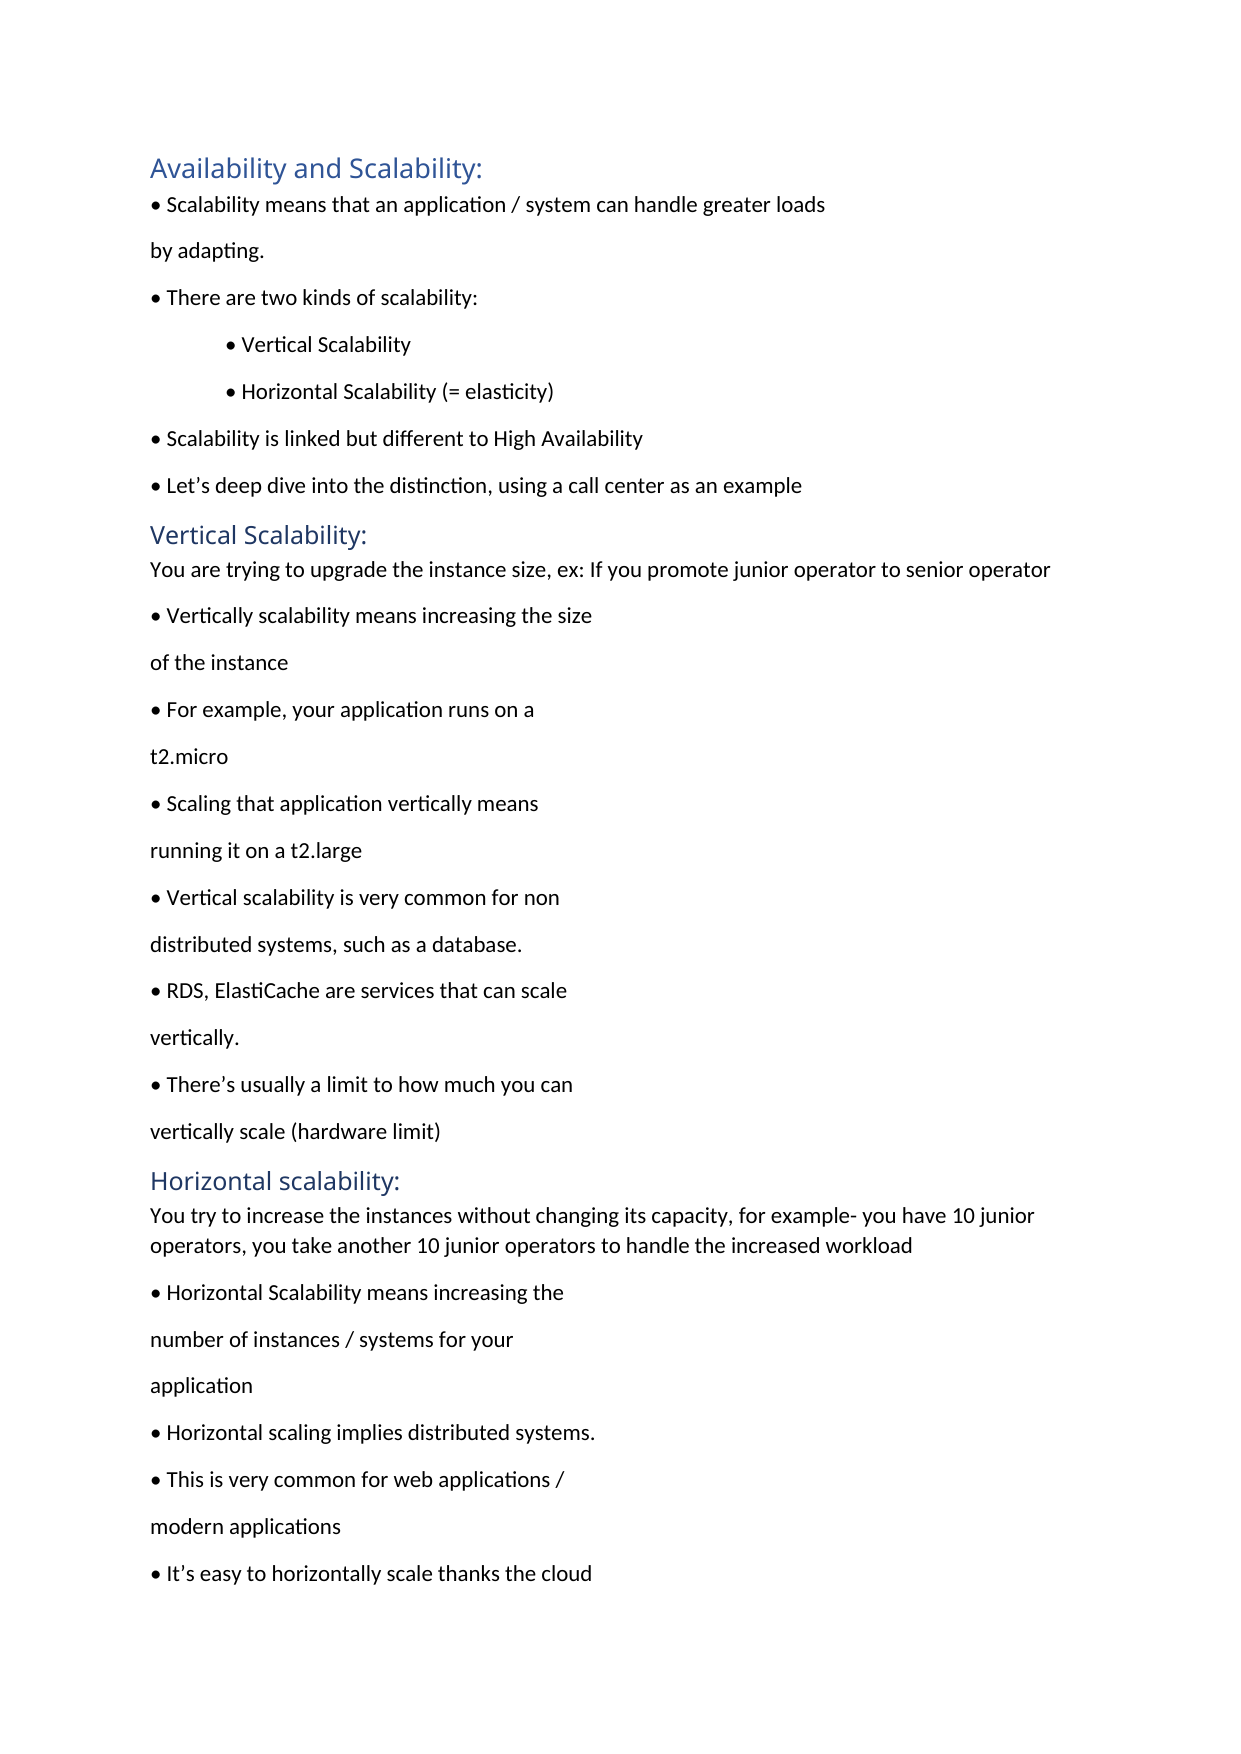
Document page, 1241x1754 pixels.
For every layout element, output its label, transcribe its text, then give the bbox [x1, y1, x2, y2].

text • There are two kinds of scalability: [150, 283, 1090, 312]
subtitle Vertical Scalability: [150, 518, 1090, 552]
text • Vertical Scalability [225, 330, 1090, 358]
text • Vertical scalability is very common for non [150, 883, 1090, 911]
text • Scaling that application vertically means [150, 789, 1090, 817]
text • Scalability means that an application / system can handle greater loads [150, 190, 1090, 218]
subtitle Horizontal scalability: [150, 1164, 1090, 1198]
text • It’s easy to horizontally scale thanks the cloud [150, 1559, 1090, 1587]
text You are trying to upgrade the instance size, ex: If you promote junior operator to senior operator [150, 555, 1090, 583]
text vertically. [150, 1023, 1090, 1051]
text by adapting. [150, 237, 1090, 265]
text • Vertically scalability means increasing the size [150, 602, 1090, 629]
text • Let’s deep dive into the distinction, using a call center as an example [150, 471, 1090, 499]
text vertically scale (hardware limit) [150, 1117, 1090, 1145]
subtitle Availability and Scalability: [150, 150, 1090, 187]
text running it on a t2.large [150, 836, 1090, 864]
text • There’s usually a limit to how much you can [150, 1070, 1090, 1098]
text • RDS, ElastiCache are services that can scale [150, 977, 1090, 1004]
text distributed systems, such as a database. [150, 930, 1090, 958]
text application [150, 1372, 1090, 1400]
text • For example, your application runs on a [150, 695, 1090, 723]
text • This is very common for web applications / [150, 1465, 1090, 1493]
text t2.micro [150, 742, 1090, 770]
text • Horizontal Scalability means increasing the [150, 1278, 1090, 1306]
text of the instance [150, 648, 1090, 676]
text number of instances / systems for your [150, 1325, 1090, 1353]
text • Horizontal scaling implies distributed systems. [150, 1418, 1090, 1447]
text • Scalability is linked but different to High Availability [150, 424, 1090, 452]
text • Horizontal Scalability (= elasticity) [225, 377, 1090, 405]
text You try to increase the instances without changing its capacity, for example- you have 10 junior operators, you take another 10 junior operators to handle the increased workload [150, 1201, 1090, 1259]
text modern applications [150, 1512, 1090, 1540]
